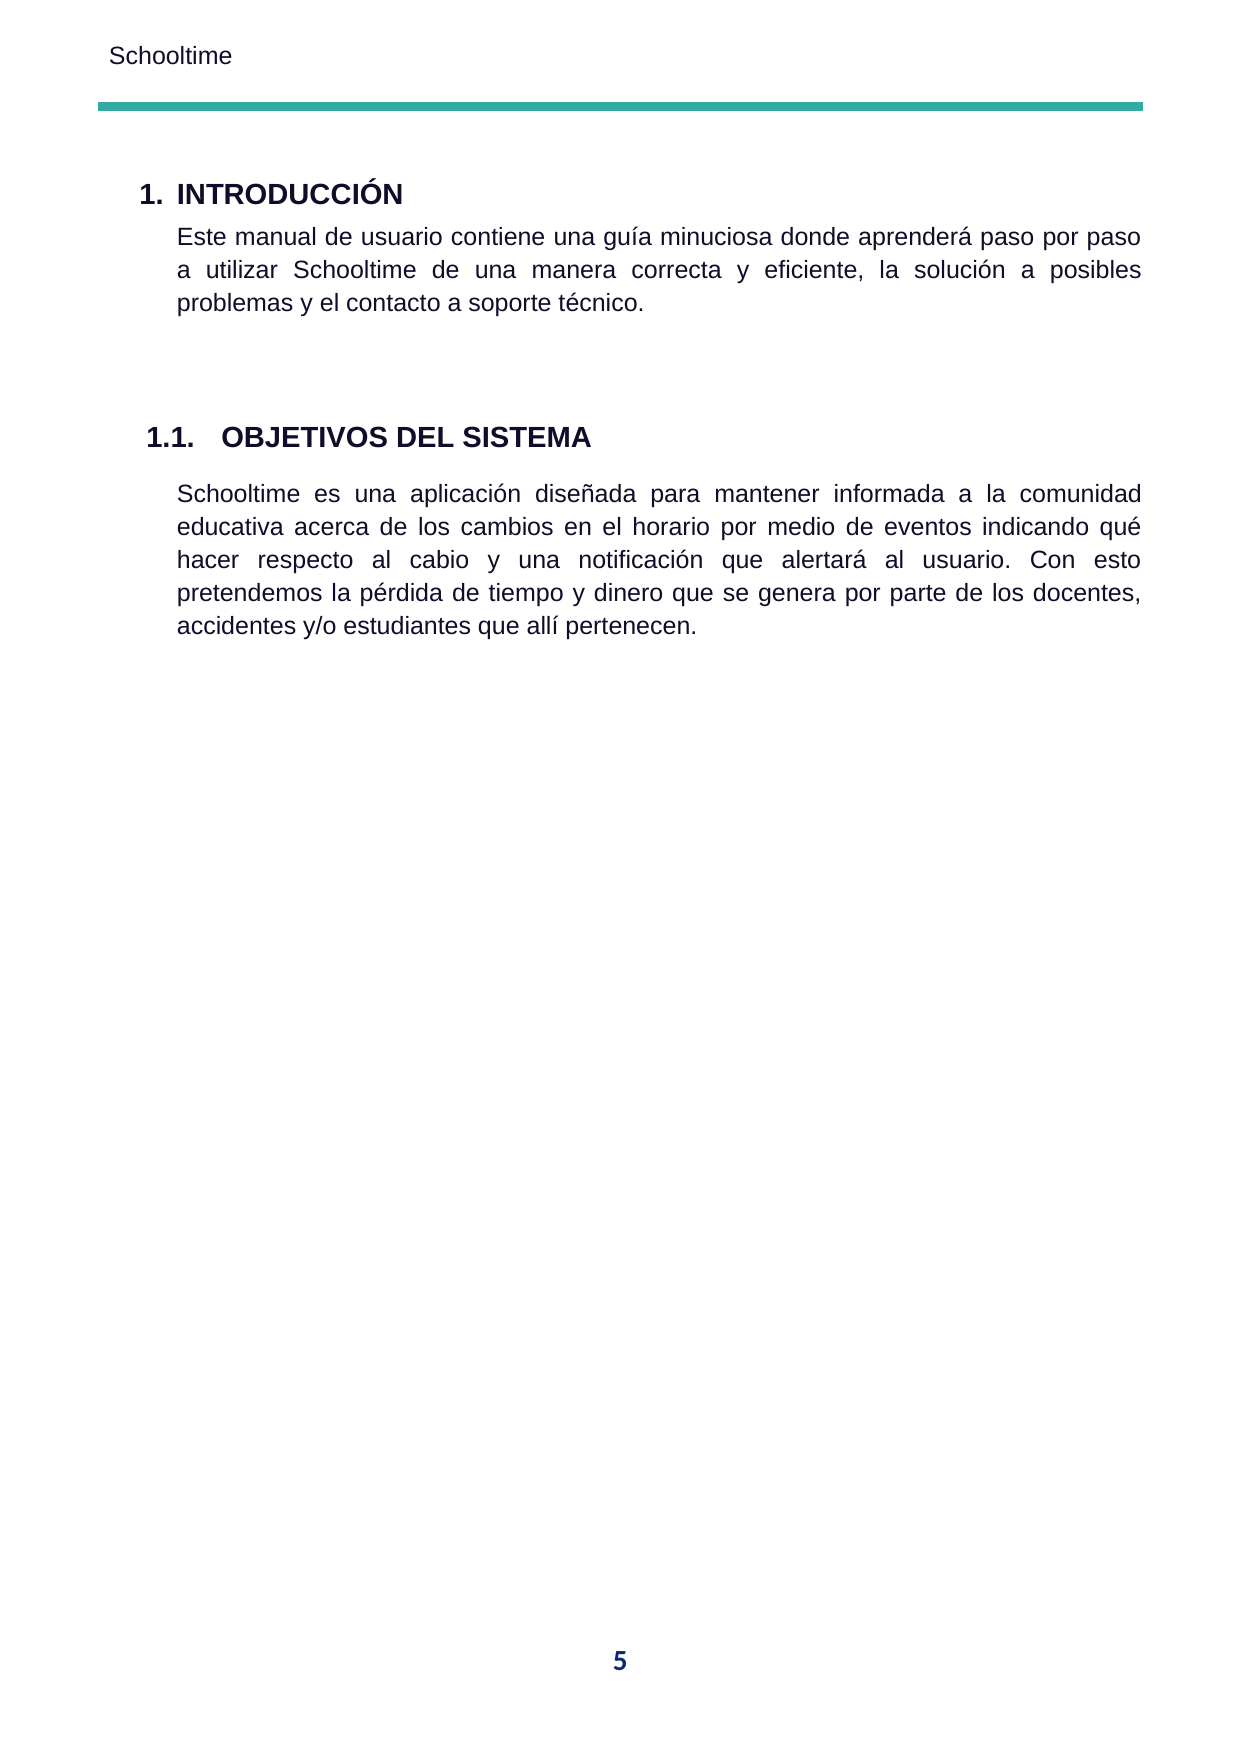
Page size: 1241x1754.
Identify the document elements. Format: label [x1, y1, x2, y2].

table_header [102, 152, 1143, 1626]
